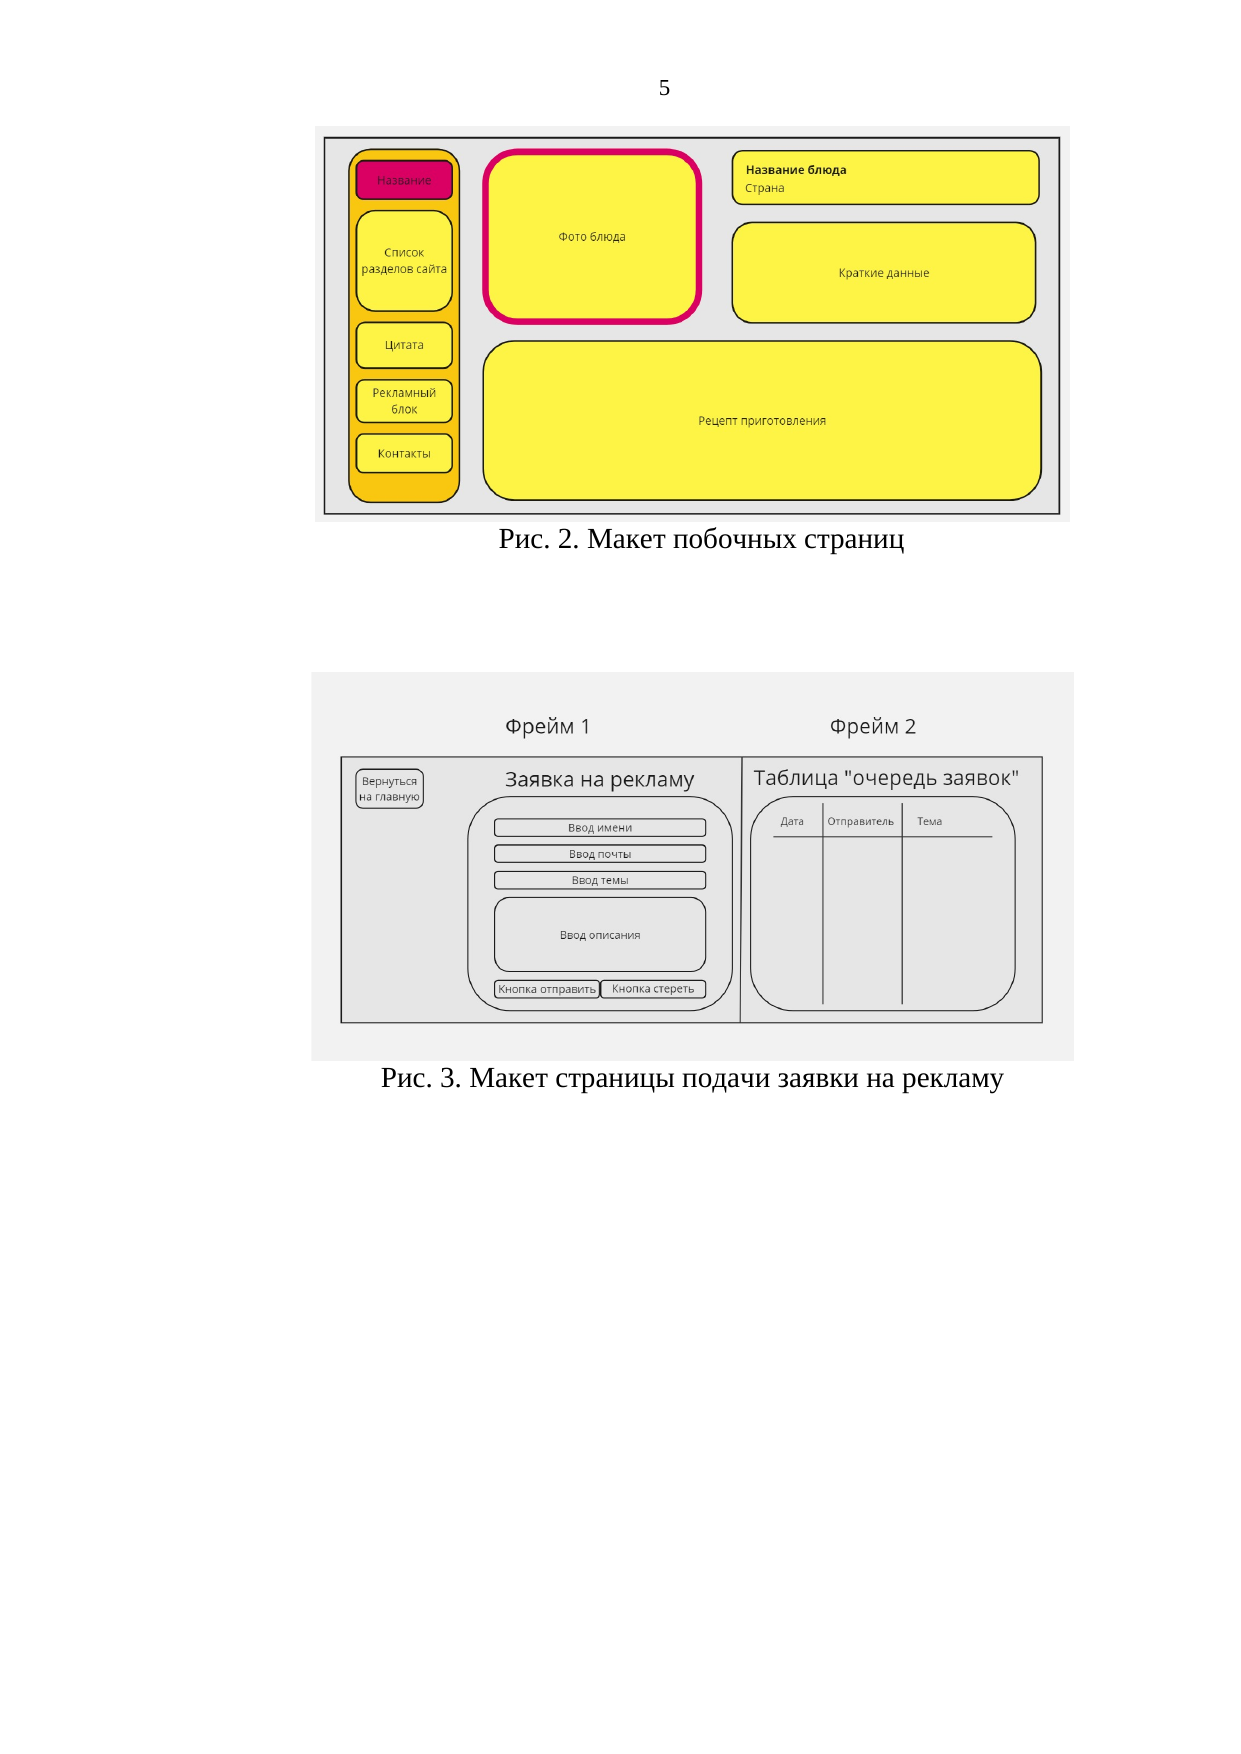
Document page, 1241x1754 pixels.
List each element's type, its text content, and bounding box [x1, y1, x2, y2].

text Рис. 2. Макет побочных страниц [177, 521, 1152, 555]
picture [315, 126, 1070, 522]
text Рис. 3. Макет страницы подачи заявки на рекламу [195, 1061, 1146, 1094]
picture [311, 672, 1074, 1061]
